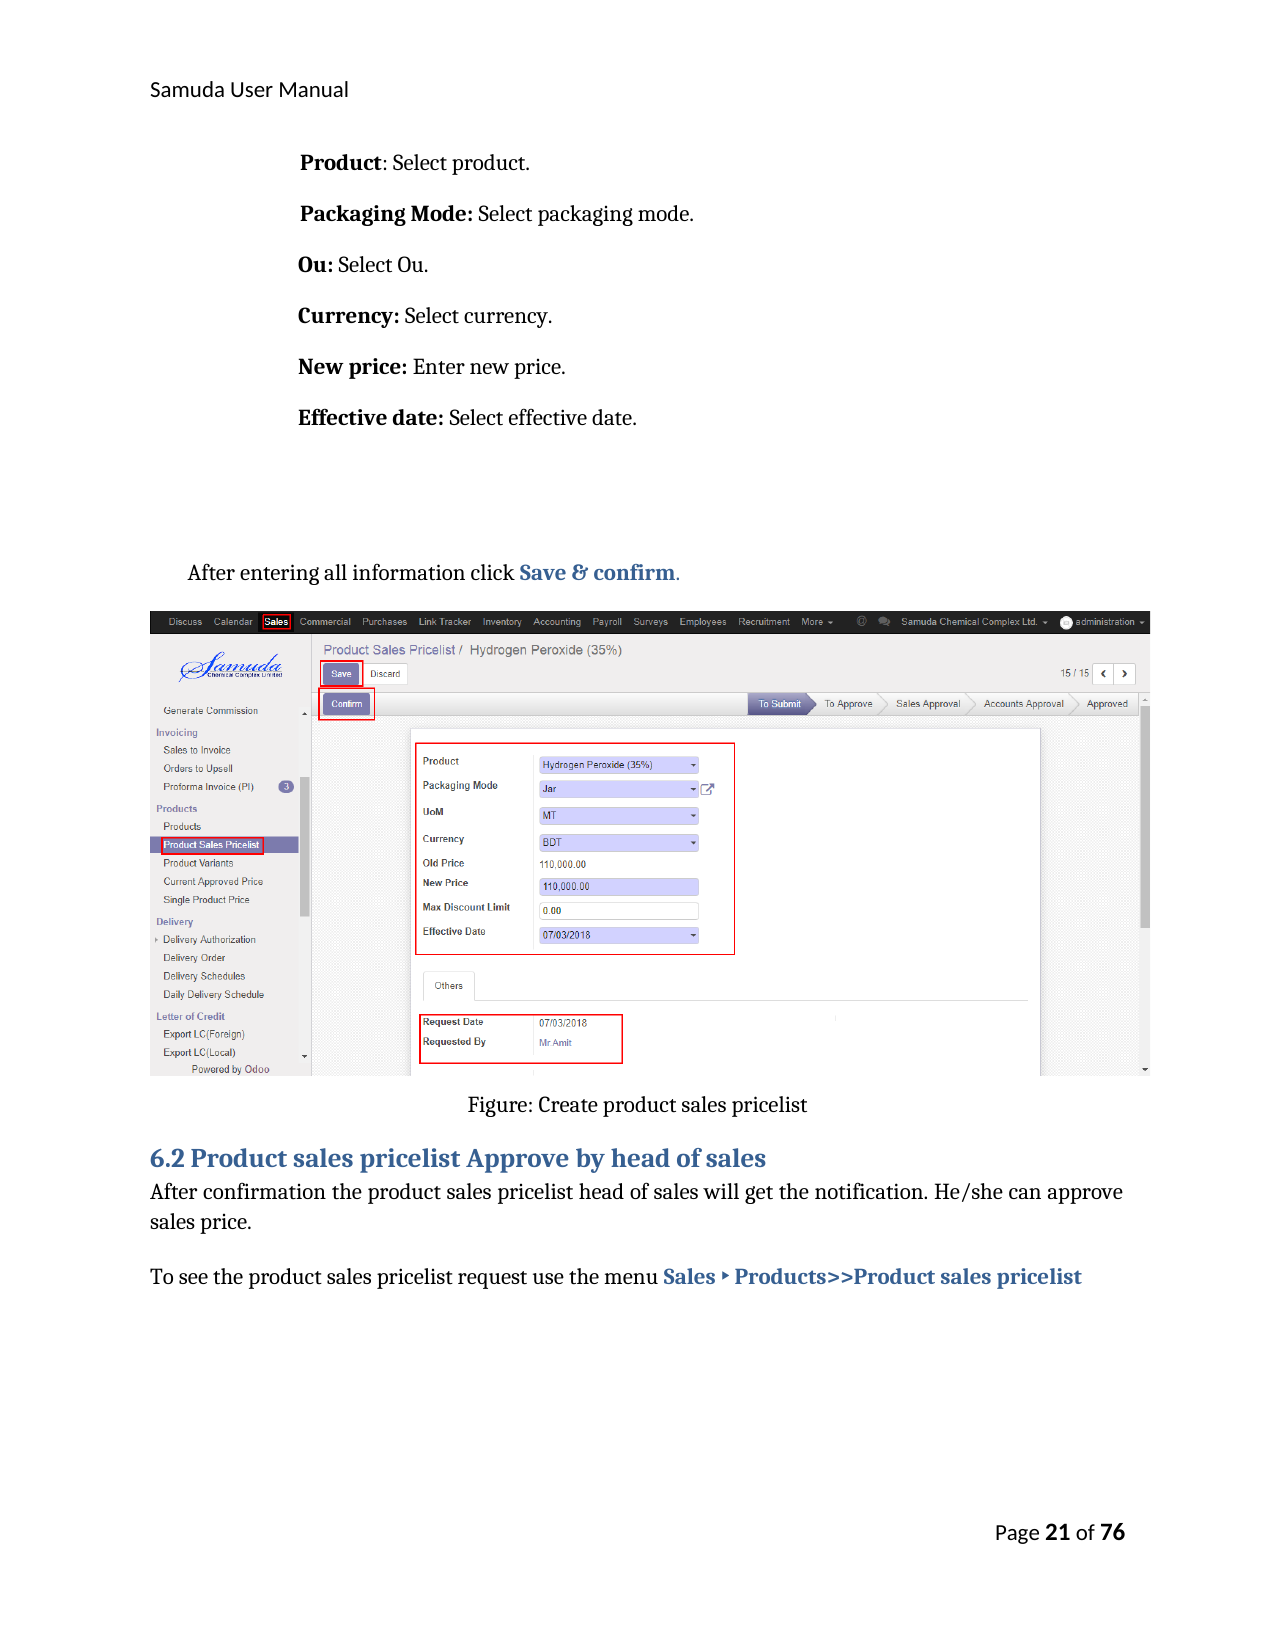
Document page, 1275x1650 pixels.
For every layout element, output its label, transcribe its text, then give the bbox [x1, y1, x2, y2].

text After confirmation the product sales pricelist head of sales will get the notification. He/she can approve sales price. [150, 1178, 1125, 1235]
subtitle 6.2 Product sales pricelist Approve by head of sales [150, 1143, 1125, 1174]
text New price: Enter new price. [187, 354, 1125, 381]
text To see the product sales pricelist request use the menu Sales ‣ Products>>Product sales pricelist [729, 1260, 1125, 1291]
text After entering all information click Save & confirm. [187, 560, 1125, 586]
text Packaging Mode: Select packaging mode. [187, 201, 1125, 227]
text Currency: Select currency. [187, 303, 1125, 329]
text Figure: Create product sales pricelist [150, 1092, 1125, 1118]
text Product: Select product. [187, 150, 1125, 176]
picture [150, 611, 1151, 1076]
text Ou: Select Ou. [187, 252, 1125, 278]
text Effective date: Select effective date. [187, 405, 1125, 432]
text To see the product sales pricelist request use the menu Sales ‣ Products>>Product sales pricelist [150, 1260, 721, 1291]
